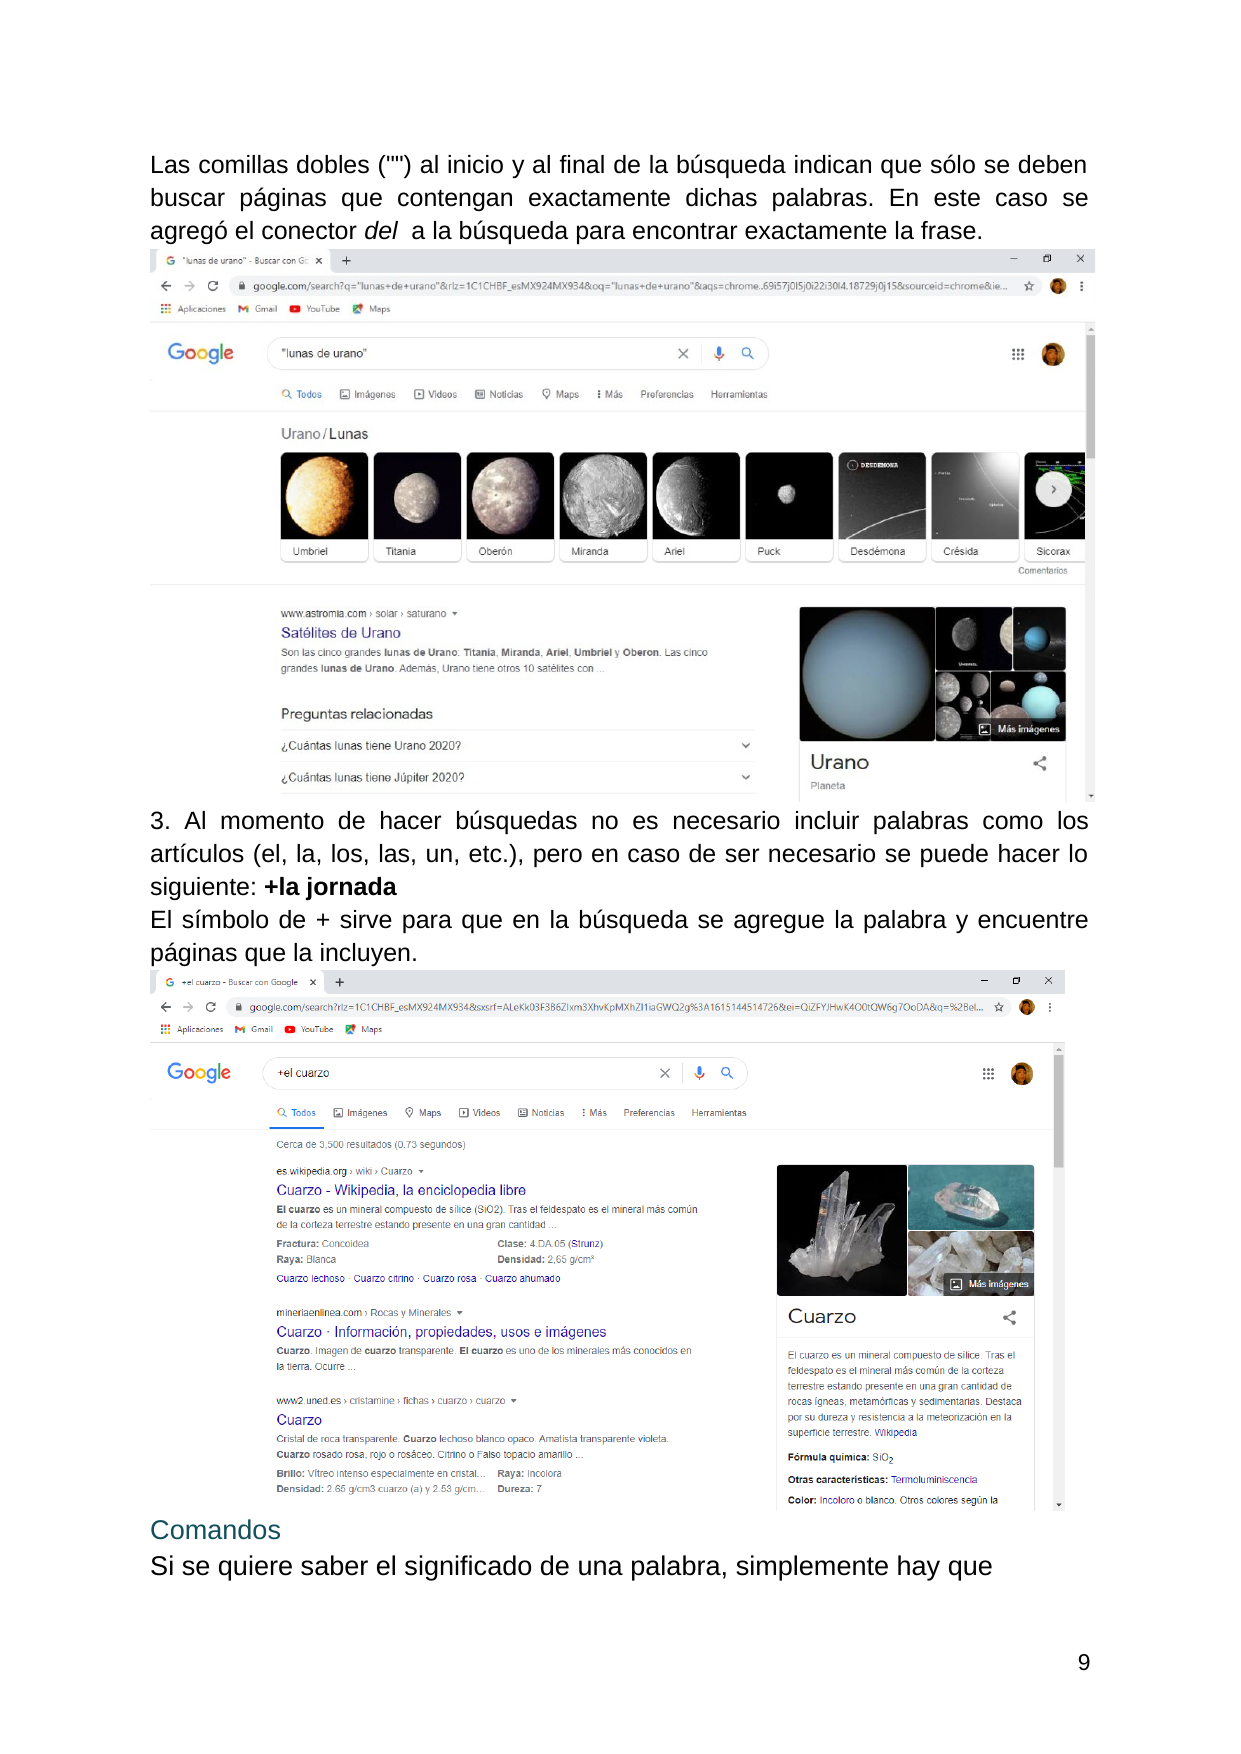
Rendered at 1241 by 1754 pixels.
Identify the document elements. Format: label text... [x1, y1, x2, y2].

text Si se quiere saber el significado de una palabra, simplemente hay que [150, 1550, 1090, 1581]
picture [150, 970, 1065, 1511]
picture [150, 249, 1096, 802]
text El símbolo de + sirve para que en la búsqueda se agregue la palabra y encuentre páginas que la incluyen. [150, 905, 1090, 966]
text Las comillas dobles ("") al inicio y al final de la búsqueda indican que sólo se deben buscar páginas que contengan exactamente dichas palabras. En este caso se agregó el conector del a la búsqueda para encontrar exactamente la frase. [150, 150, 1090, 245]
text 3. Al momento de hacer búsquedas no es necesario incluir palabras como los artículos (el, la, los, las, un, etc.), pero en caso de ser necesario se puede hacer lo siguiente: +la jornada [150, 806, 1090, 900]
text Comandos [150, 1514, 1090, 1545]
